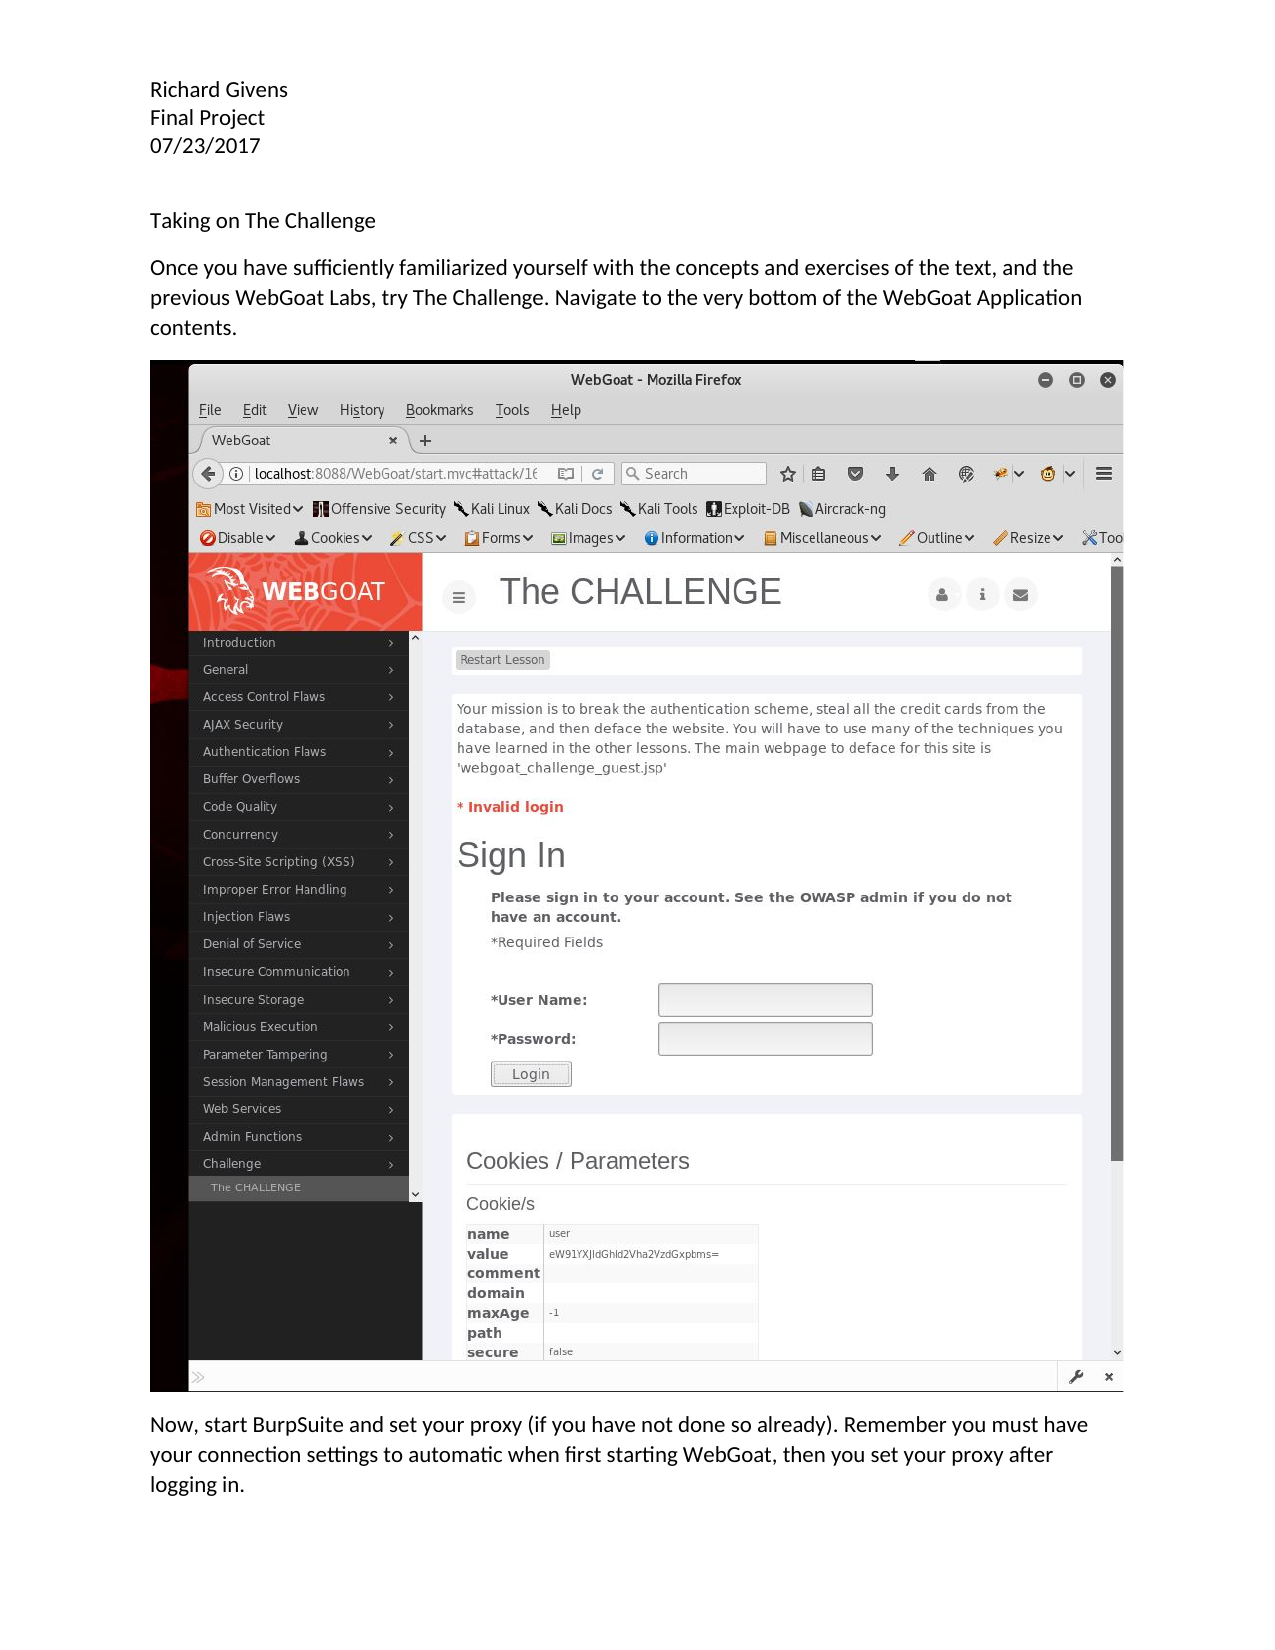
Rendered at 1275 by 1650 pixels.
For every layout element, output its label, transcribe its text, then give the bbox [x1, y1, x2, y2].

text Taking on The Challenge [150, 206, 1125, 234]
text Once you have sufficiently familiarized yourself with the concepts and exercises of the text, and the previous WebGoat Labs, try The Challenge. Navigate to the very bottom of the WebGoat Application contents. [150, 253, 1125, 341]
text Now, start BurpSuite and set your proxy (if you have not done so already). Remember you must have your connection settings to automatic when first starting WebGoat, then you set your proxy after logging in. [150, 1410, 1125, 1499]
picture [150, 360, 1124, 1392]
